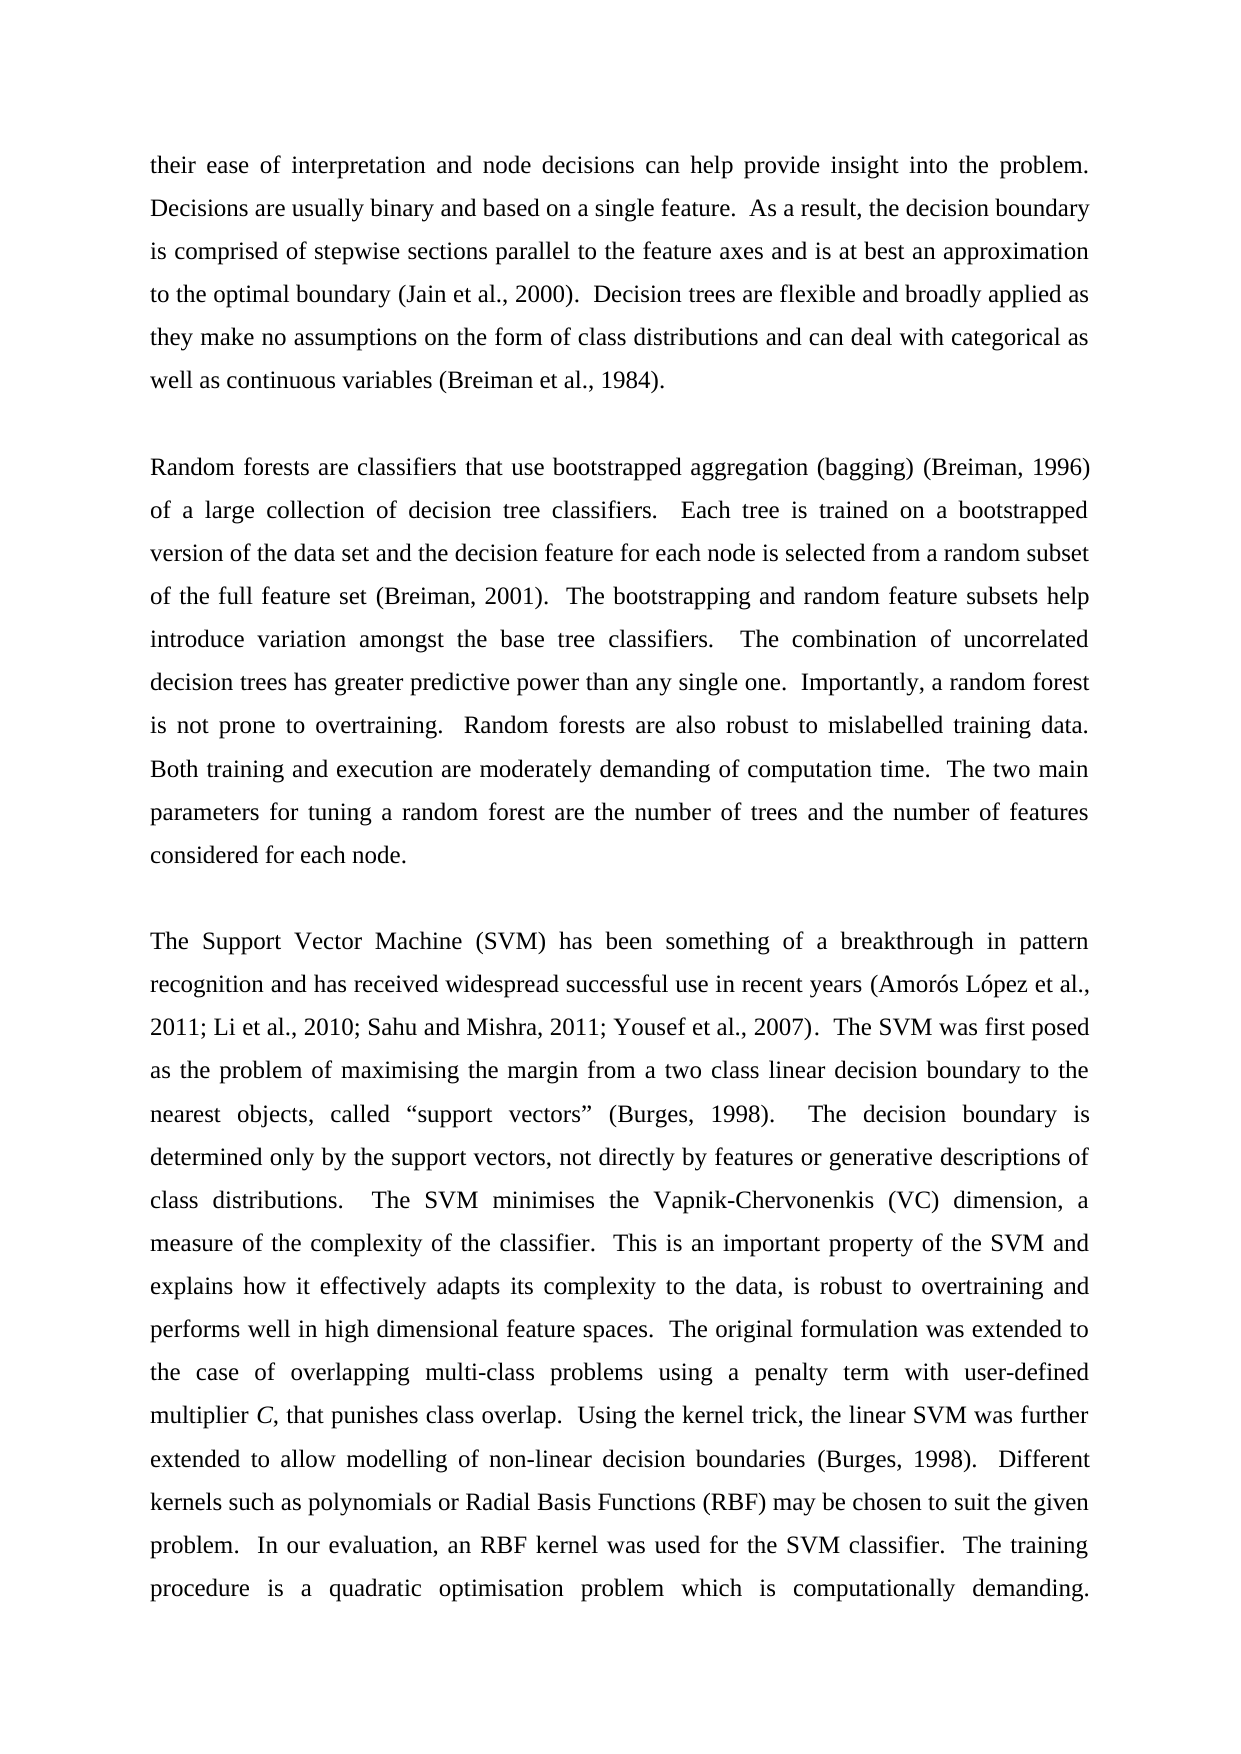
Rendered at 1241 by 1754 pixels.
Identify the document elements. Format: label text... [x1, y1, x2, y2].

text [150, 150, 1090, 394]
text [150, 926, 1090, 1602]
text Random forests are classifiers that use bootstrapped aggregation (bagging) (Breiman, 1996) of a large collection of decision tree classifiers. Each tree is trained on a bootstrapped version of the data set and the decision feature for each node is selected from a random subset of the full feature set (Breiman, 2001). The bootstrapping and random feature subsets help introduce variation amongst the base tree classifiers. The combination of uncorrelated decision trees has greater predictive power than any single one. Importantly, a random forest is not prone to overtraining. Random forests are also robust to mislabelled training data. Both training and execution are moderately demanding of computation time. The two main parameters for tuning a random forest are the number of trees and the number of features considered for each node. [150, 452, 1090, 869]
